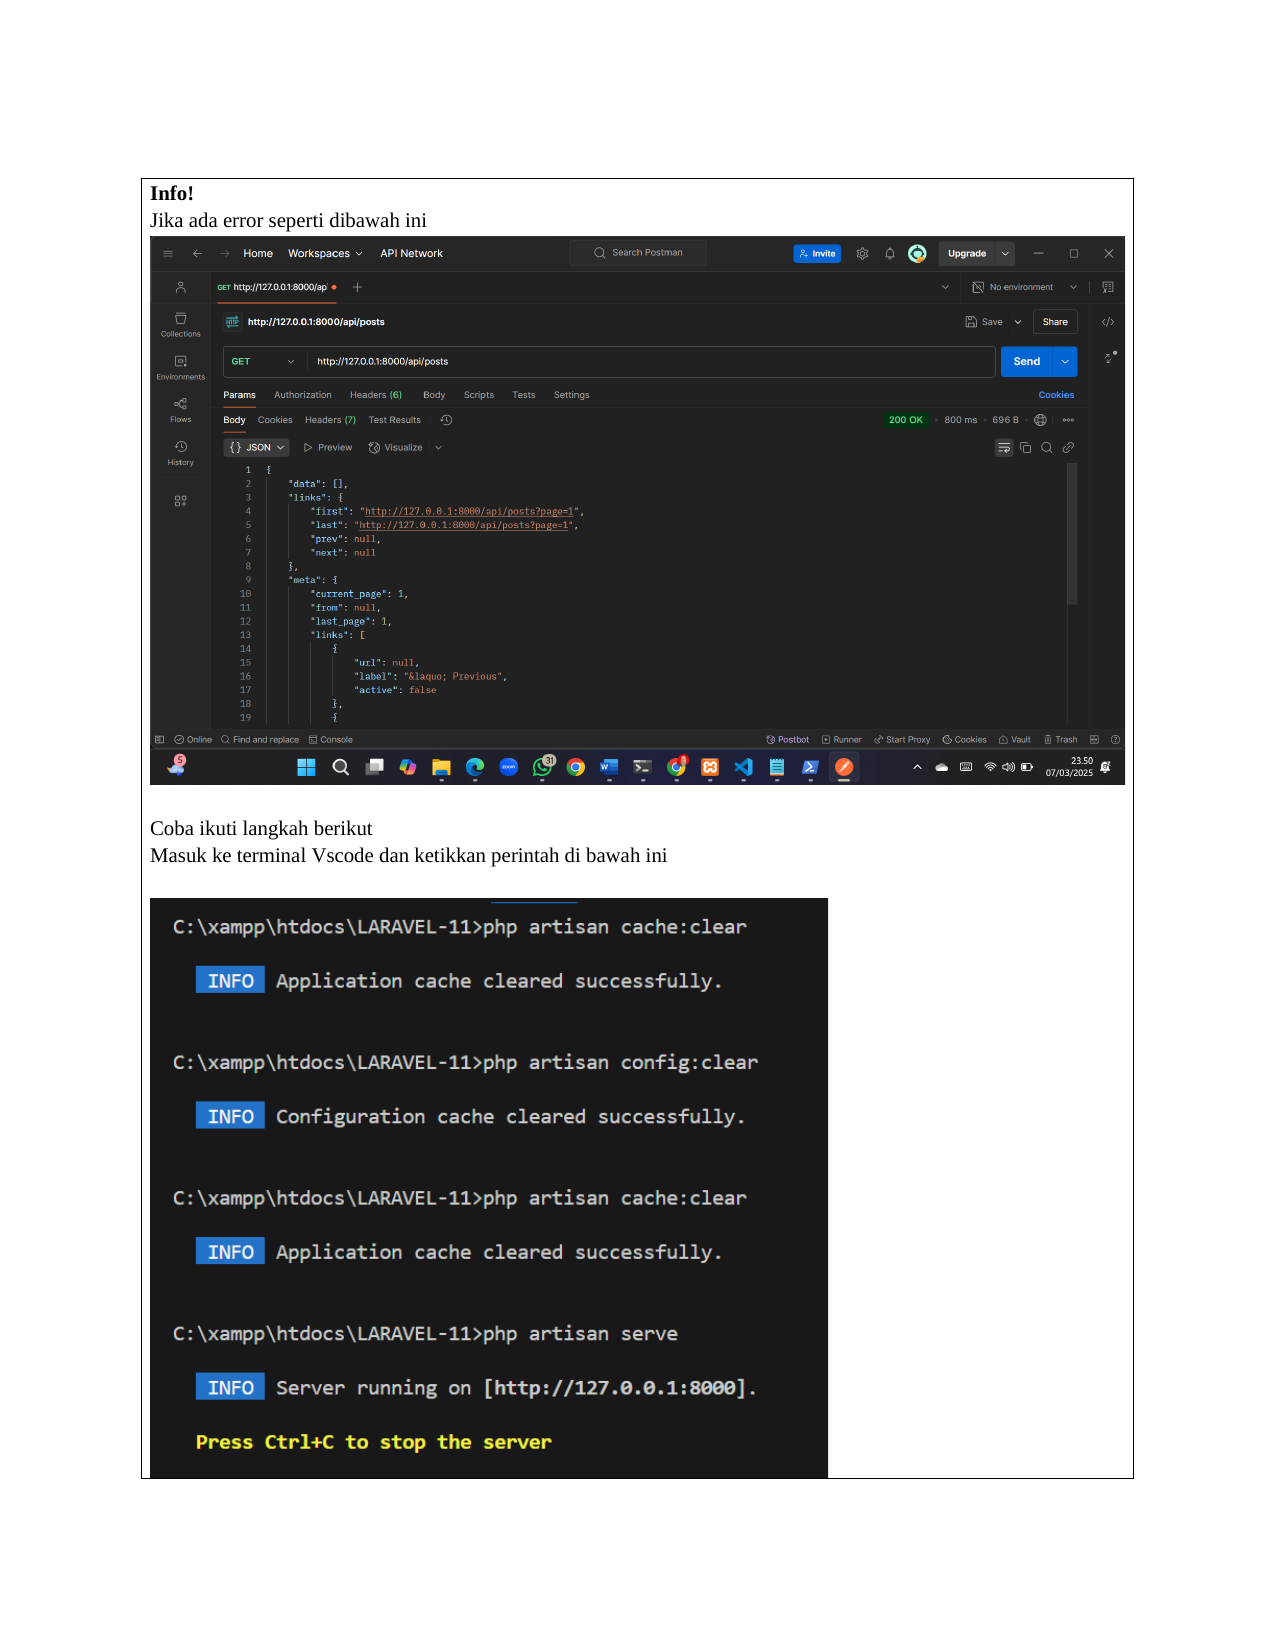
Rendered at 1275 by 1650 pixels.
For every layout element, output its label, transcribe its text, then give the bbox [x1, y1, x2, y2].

text Info! [142, 179, 1133, 205]
text Coba ikuti langkah berikut [142, 813, 1133, 840]
picture [150, 236, 1125, 785]
picture [150, 898, 829, 1478]
text Masuk ke terminal Vscode dan ketikkan perintah di bawah ini [142, 840, 1133, 867]
text Jika ada error seperti dibawah ini [142, 205, 1133, 232]
